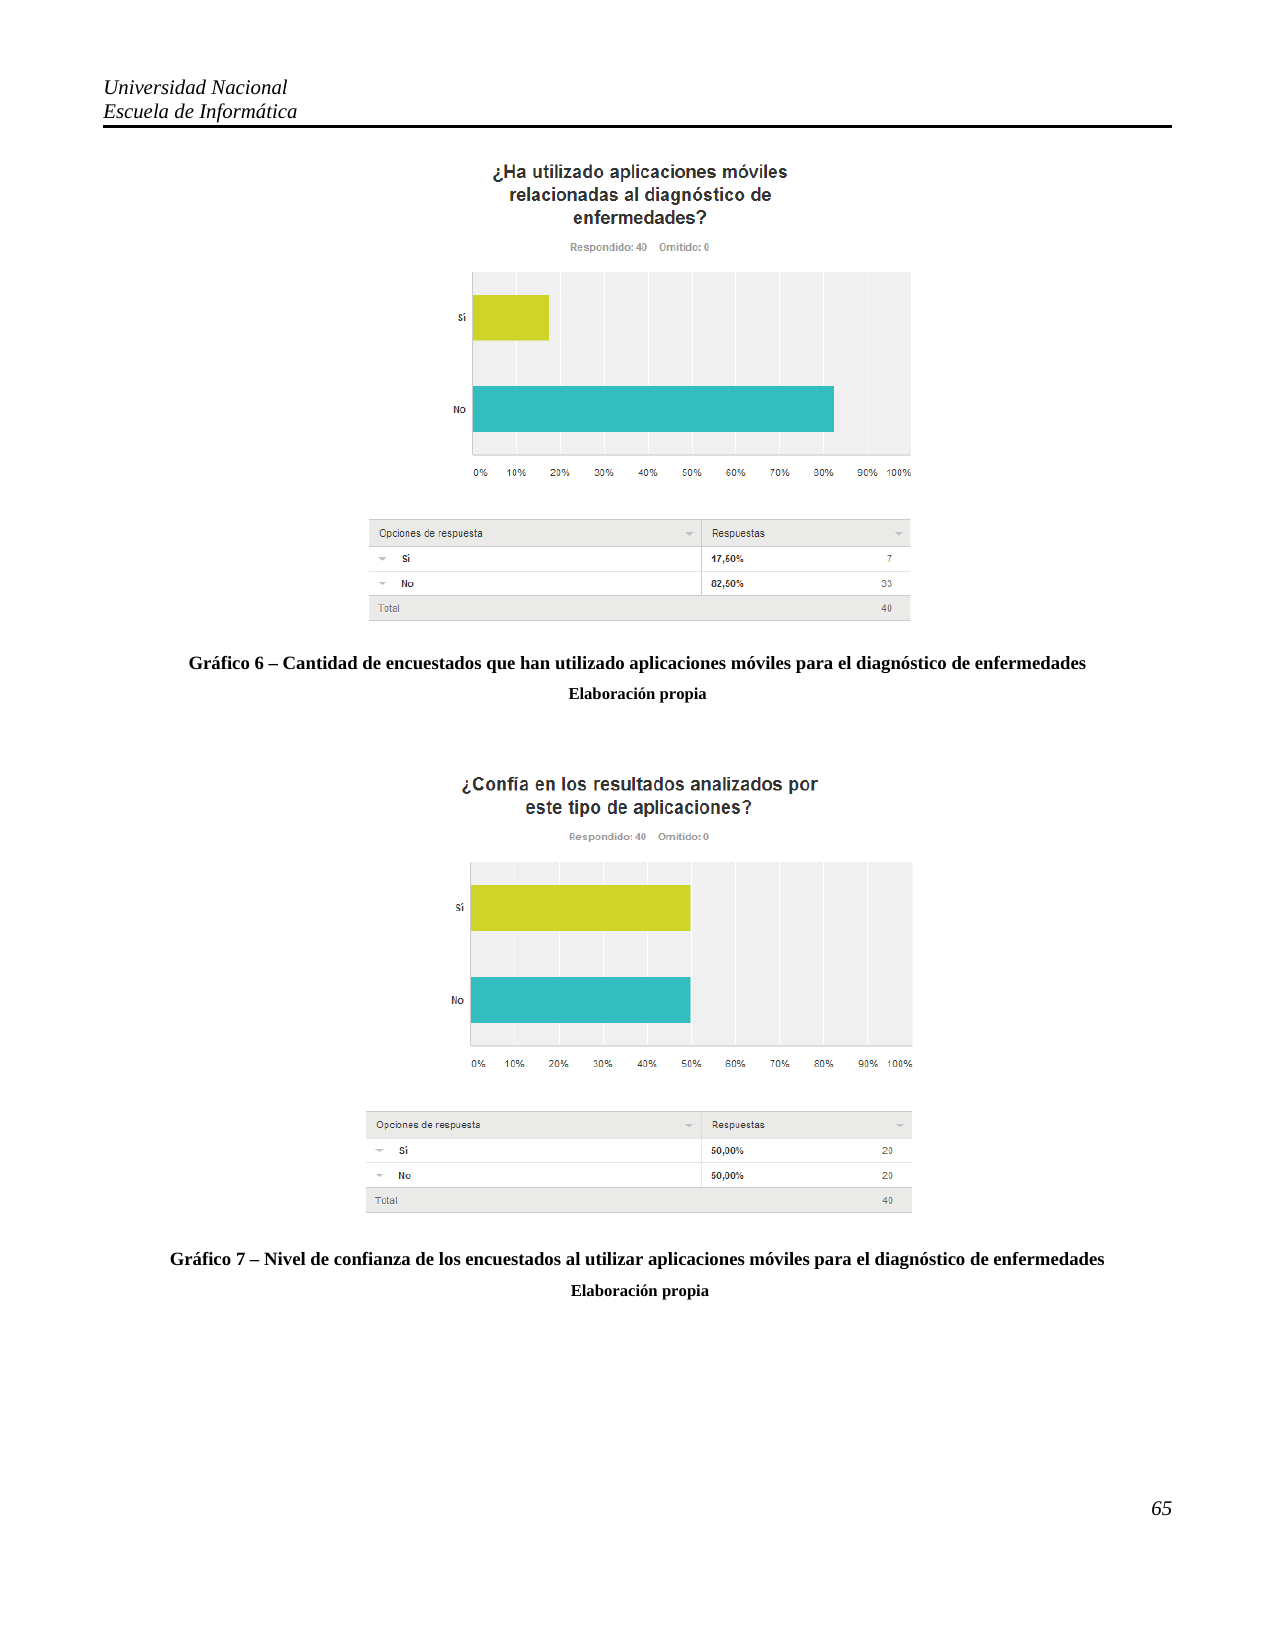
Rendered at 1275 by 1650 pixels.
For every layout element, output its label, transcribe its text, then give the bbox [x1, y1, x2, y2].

picture [343, 143, 932, 627]
text Elaboración propia [103, 684, 1172, 703]
text Elaboración propia [103, 1280, 1172, 1299]
picture [339, 755, 936, 1234]
